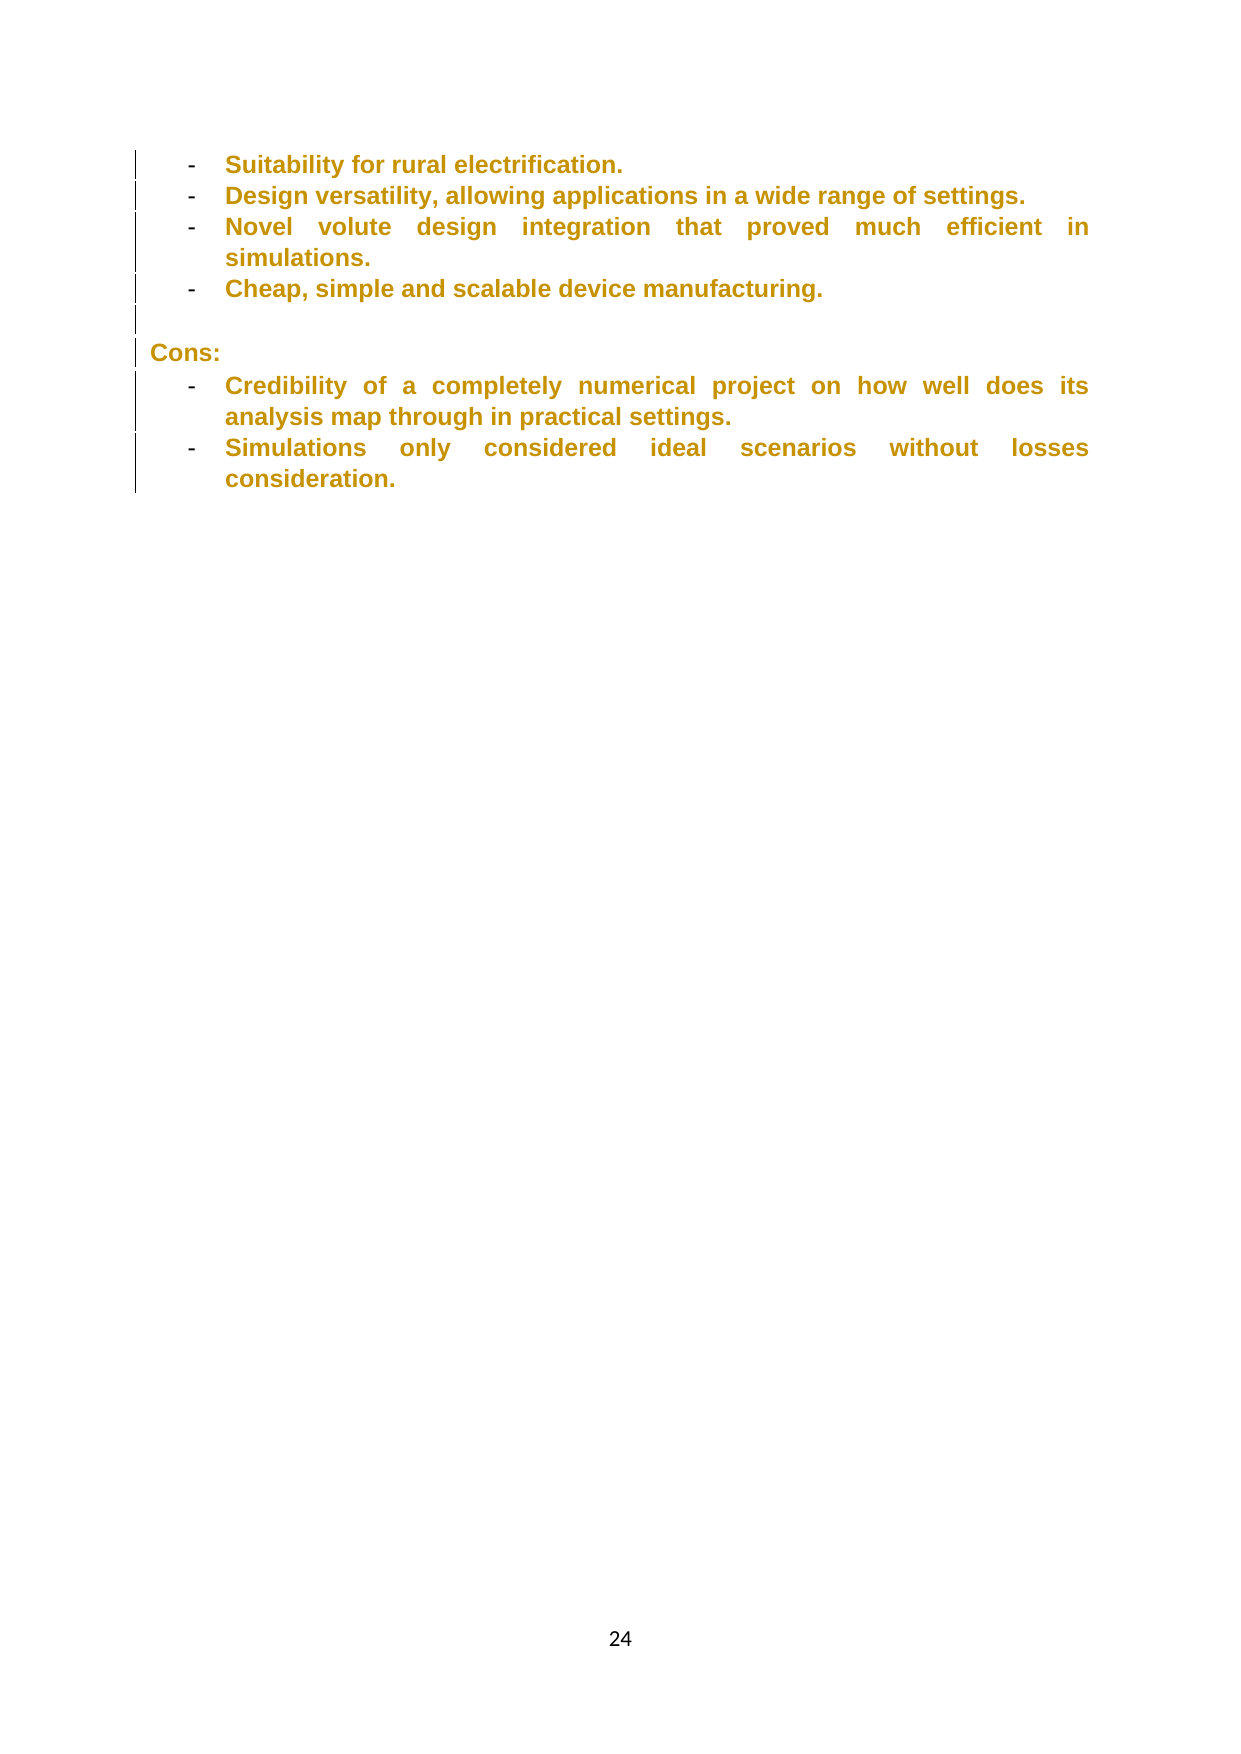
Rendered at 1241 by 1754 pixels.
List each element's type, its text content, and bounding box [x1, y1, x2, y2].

list Cheap, simple and scalable device manufacturing. [187, 274, 1090, 303]
text Cons: [150, 338, 1090, 367]
list Novel volute design integration that proved much efficient in simulations. [187, 212, 1090, 272]
list Credibility of a completely numerical project on how well does its analysis map through in practical settings. [187, 371, 1090, 431]
list Simulations only considered ideal scenarios without losses consideration. [187, 433, 1090, 493]
list Design versatility, allowing applications in a wide range of settings. [187, 181, 1090, 210]
list Suitability for rural electrification. [187, 150, 1090, 179]
